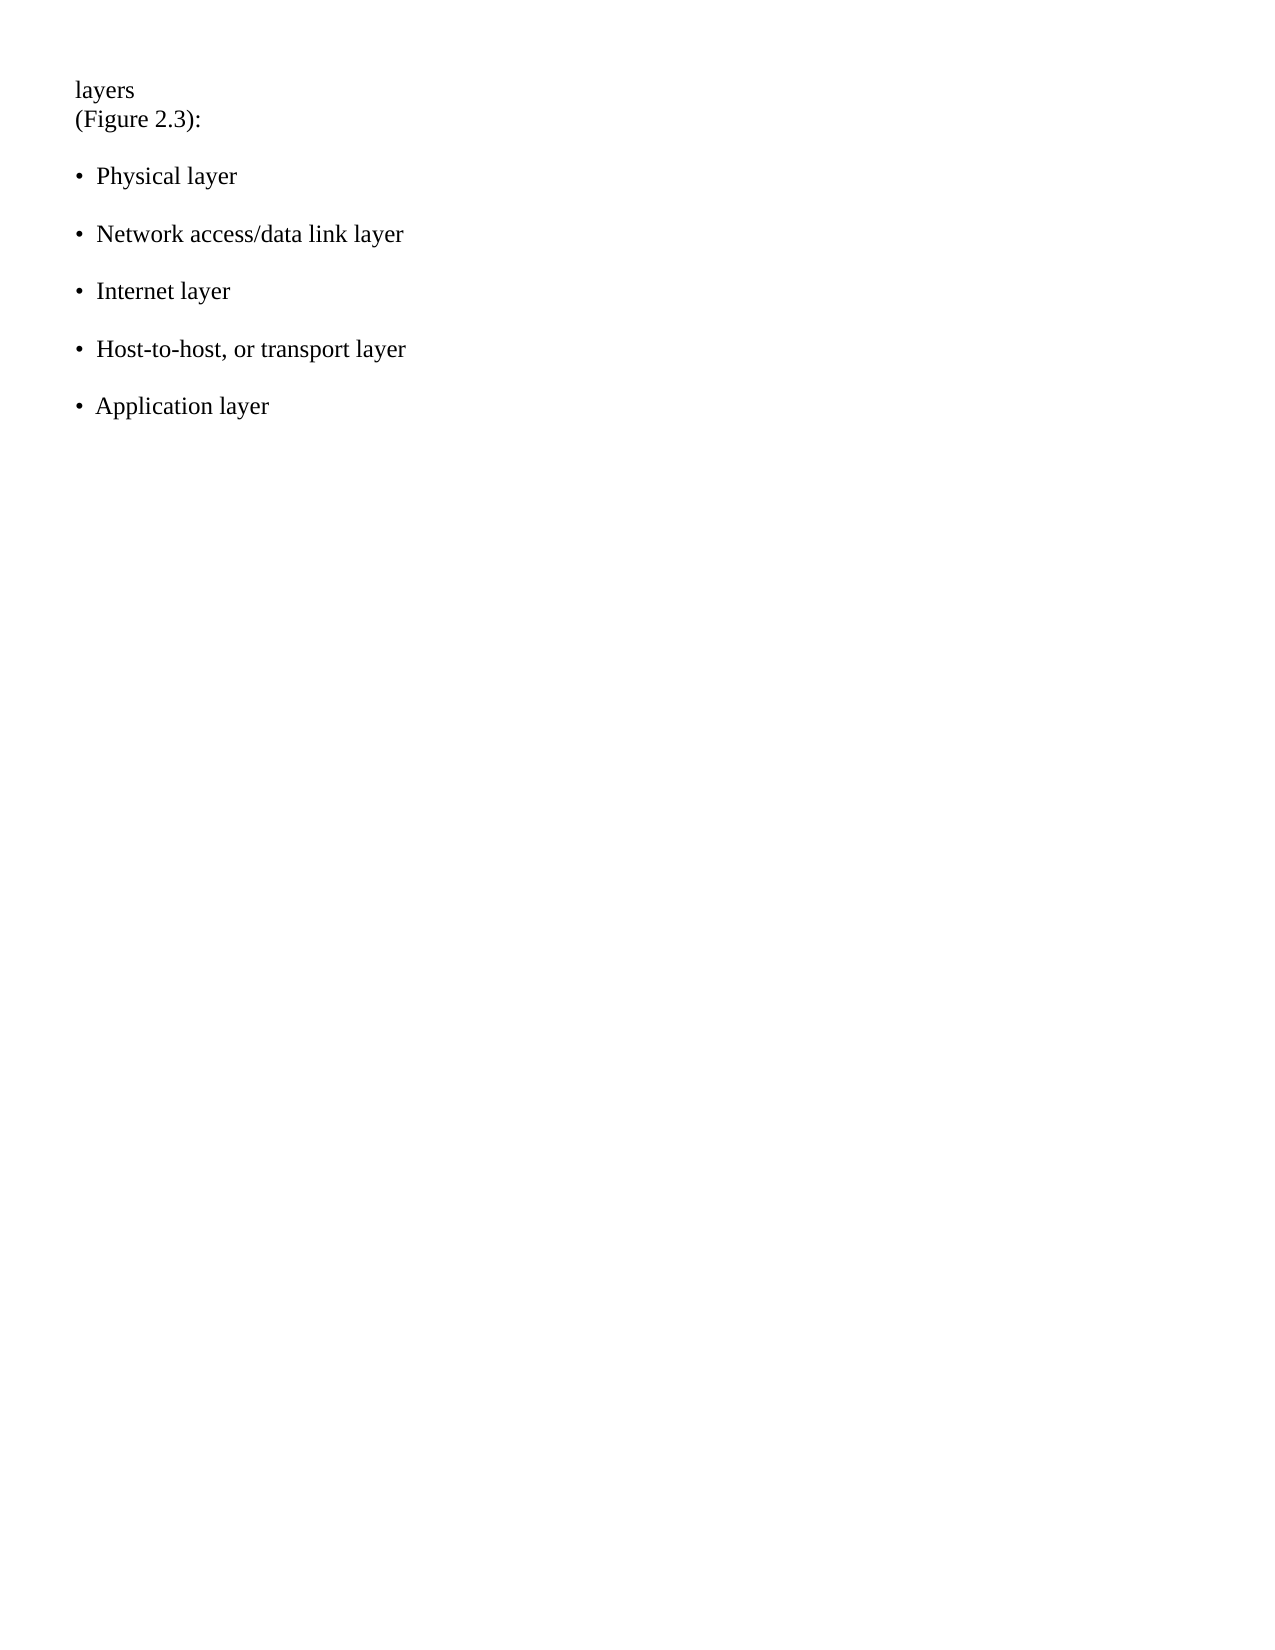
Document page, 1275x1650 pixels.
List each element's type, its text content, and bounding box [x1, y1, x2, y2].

text (Figure 2.3): [75, 104, 1200, 132]
text • Host-to-host, or transport layer [75, 334, 1200, 362]
text • Physical layer [75, 161, 1200, 190]
text layers [75, 75, 1200, 104]
text • Network access/data link layer [75, 219, 1200, 247]
text • Internet layer [75, 276, 1200, 305]
text • Application layer [75, 391, 1200, 420]
